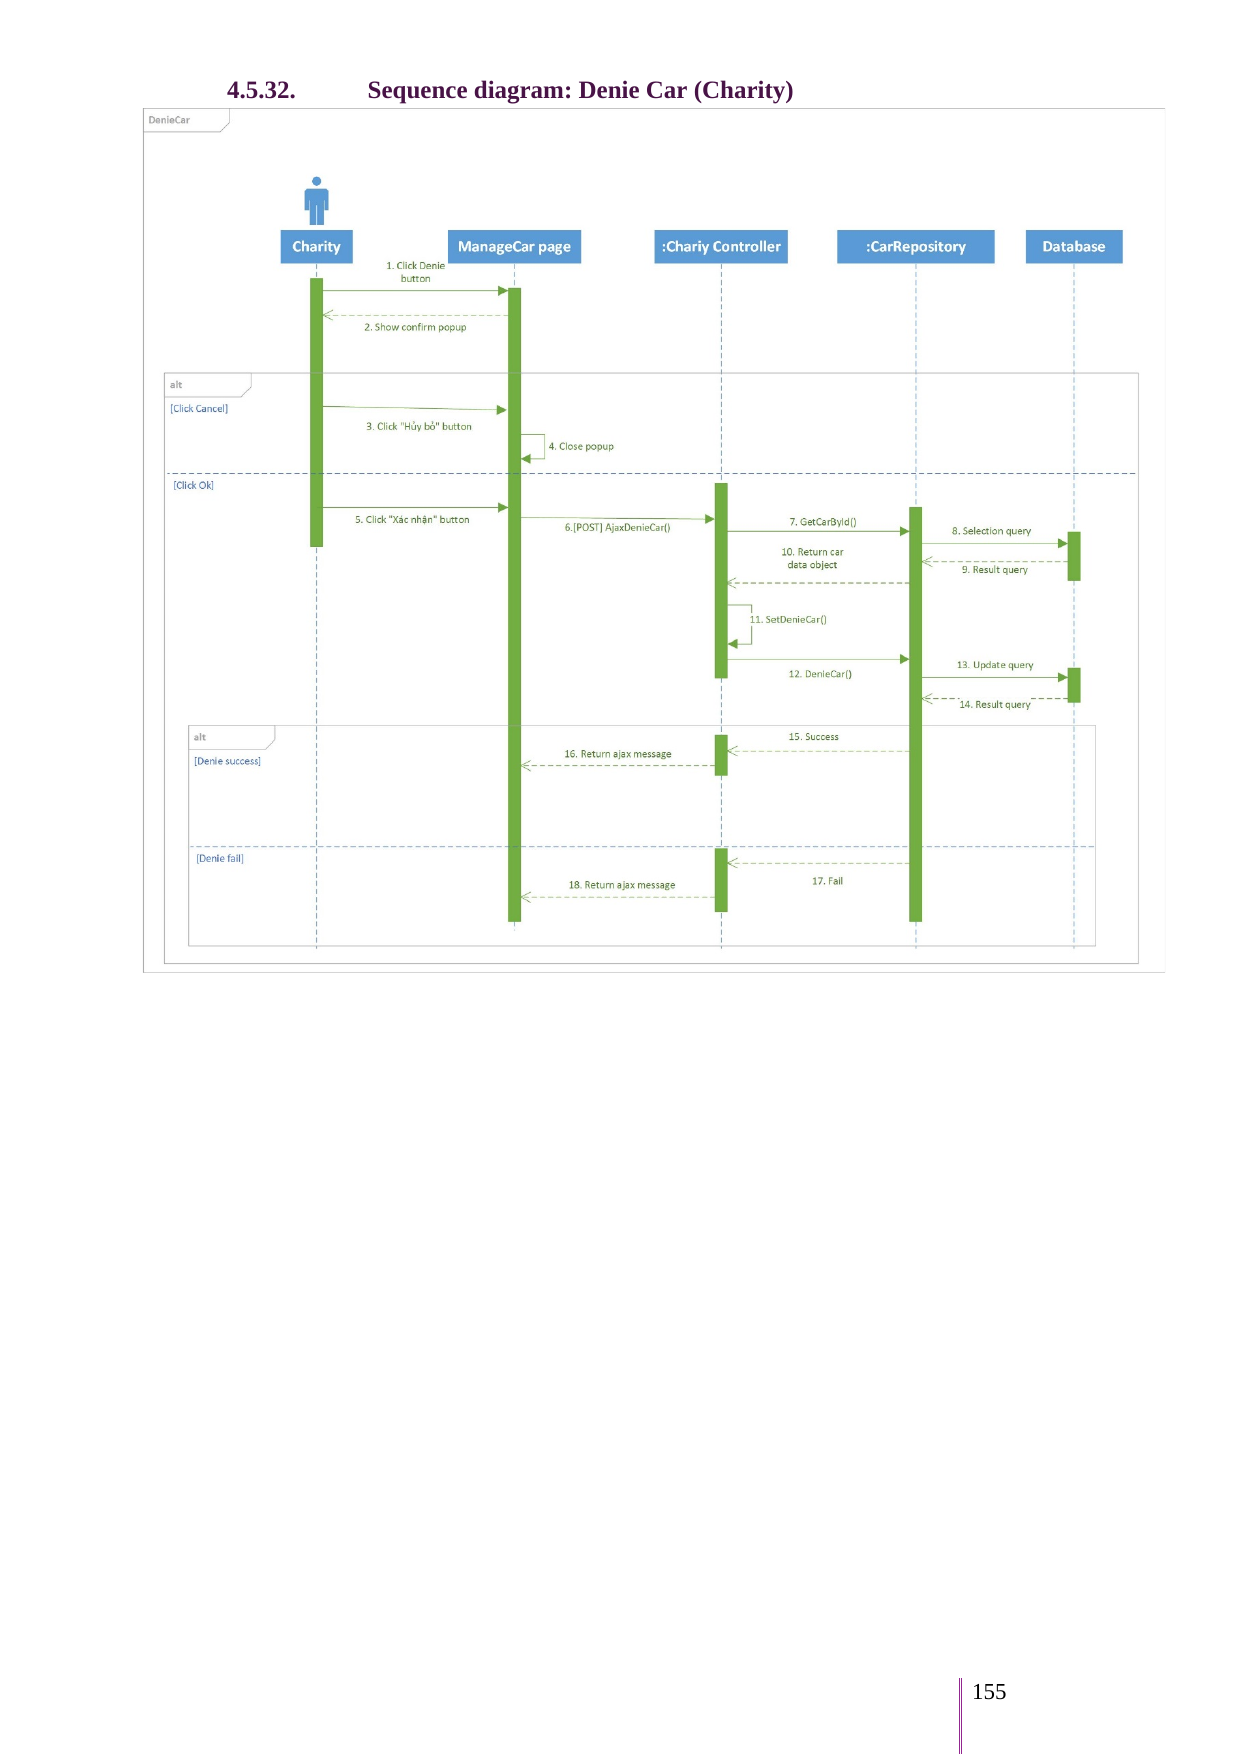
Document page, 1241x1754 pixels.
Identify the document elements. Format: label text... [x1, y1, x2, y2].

picture [142, 108, 1166, 973]
subtitle Sequence diagram: Denie Car (Charity) [227, 75, 1165, 104]
